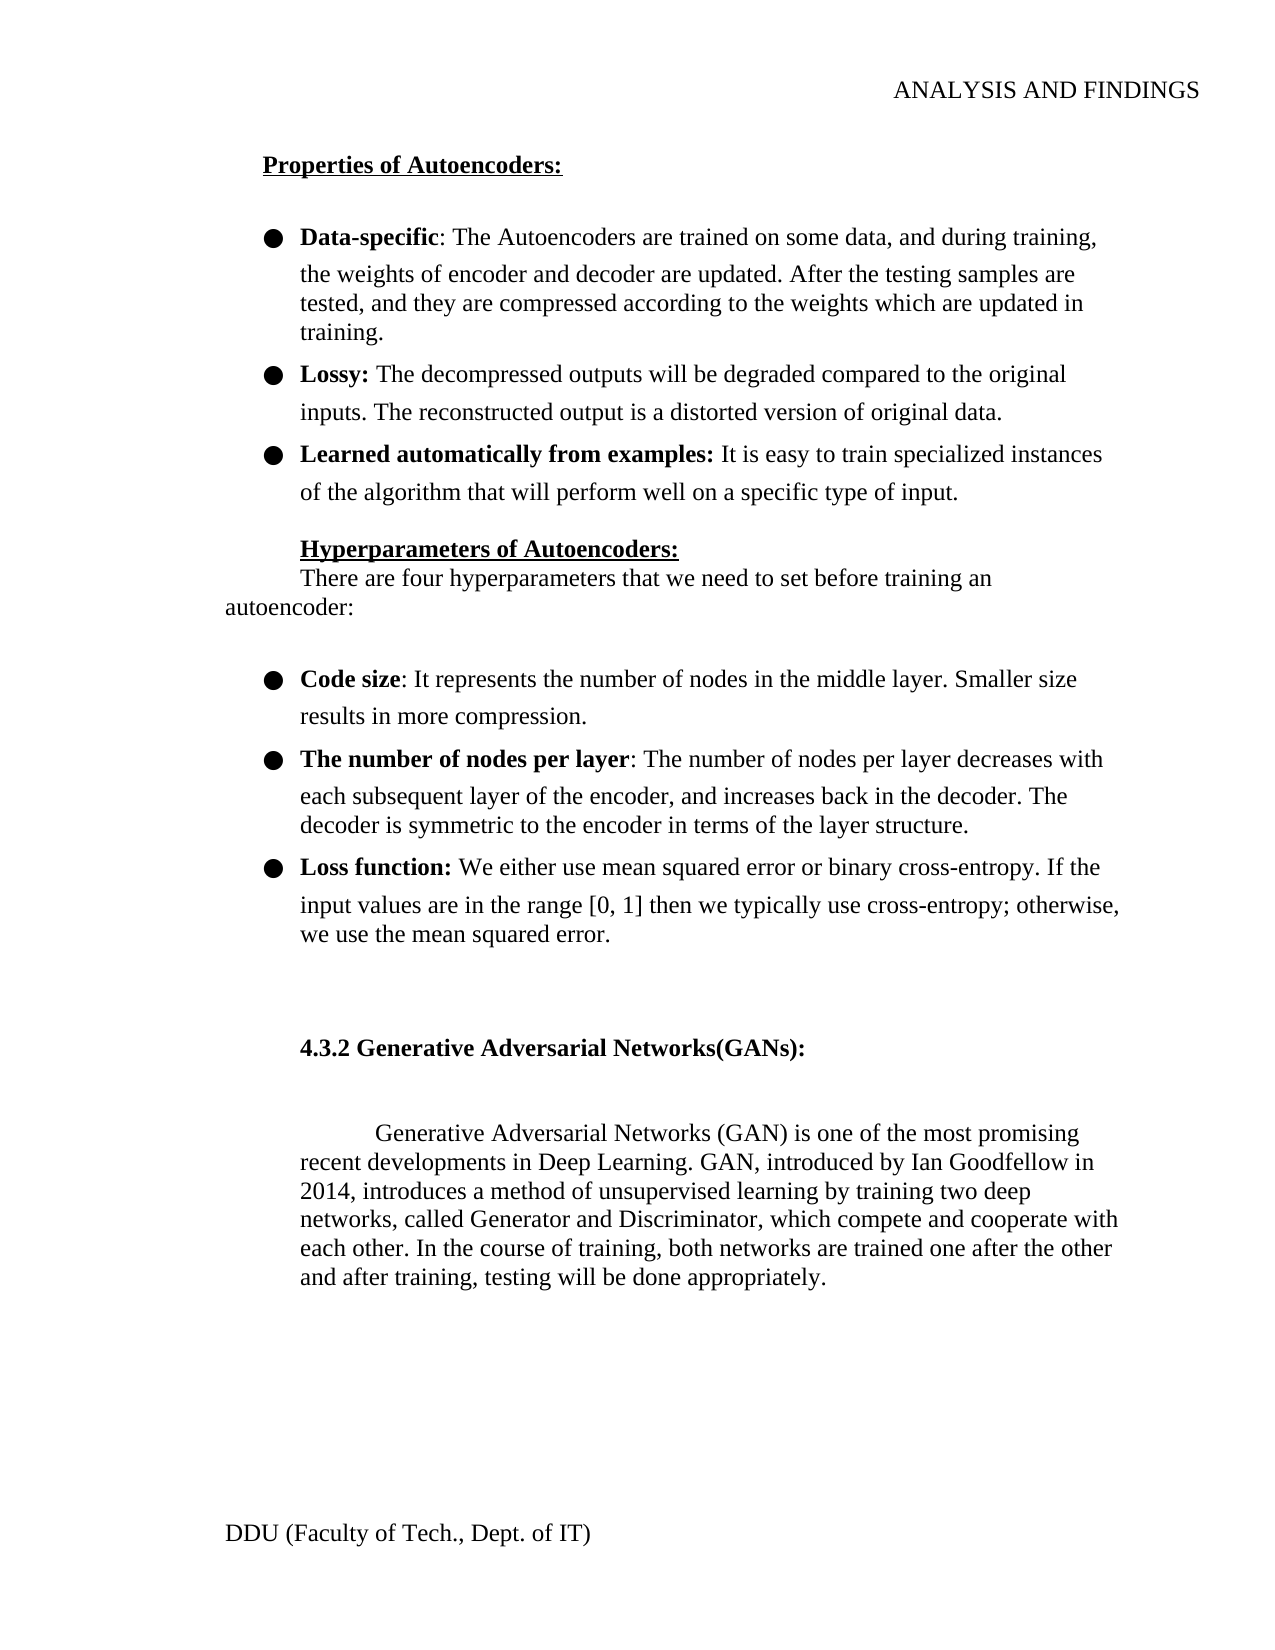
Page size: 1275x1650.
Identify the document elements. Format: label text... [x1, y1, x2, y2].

list The number of nodes per layer: The number of nodes per layer decreases with each subsequent layer of the encoder, and increases back in the decoder. The decoder is symmetric to the encoder in terms of the layer structure. [262, 730, 1125, 839]
text 4.3.2 Generative Adversarial Networks(GANs): [225, 1033, 1125, 1061]
list Lossy: The decompressed outputs will be degraded compared to the original inputs. The reconstructed output is a distorted version of original data. [262, 345, 1125, 425]
list Code size: It represents the number of nodes in the middle layer. Smaller size results in more compression. [262, 650, 1125, 730]
list Learned automatically from examples: It is easy to train specialized instances of the algorithm that will perform well on a specific type of input. [262, 425, 1125, 505]
text Properties of Autoencoders: [225, 150, 1125, 179]
list Data-specific: The Autoencoders are trained on some data, and during training, the weights of encoder and decoder are updated. After the testing samples are tested, and they are compressed according to the weights which are updated in training. [262, 208, 1125, 345]
list Loss function: We either use mean squared error or binary cross-entropy. If the input values are in the range [0, 1] then we typically use cross-entropy; otherwise, we use the mean squared error. [262, 839, 1125, 947]
text Generative Adversarial Networks (GAN) is one of the most promising recent developments in Deep Learning. GAN, introduced by Ian Goodfellow in 2014, introduces a method of unsupervised learning by training two deep networks, called Generator and Discriminator, which compete and cooperate with each other. In the course of training, both networks are trained one after the other and after training, testing will be done appropriately. [300, 1118, 1125, 1291]
text Hyperparameters of Autoencoders: [225, 534, 1125, 563]
text There are four hyperparameters that we need to set before training an autoencoder: [225, 563, 1125, 621]
